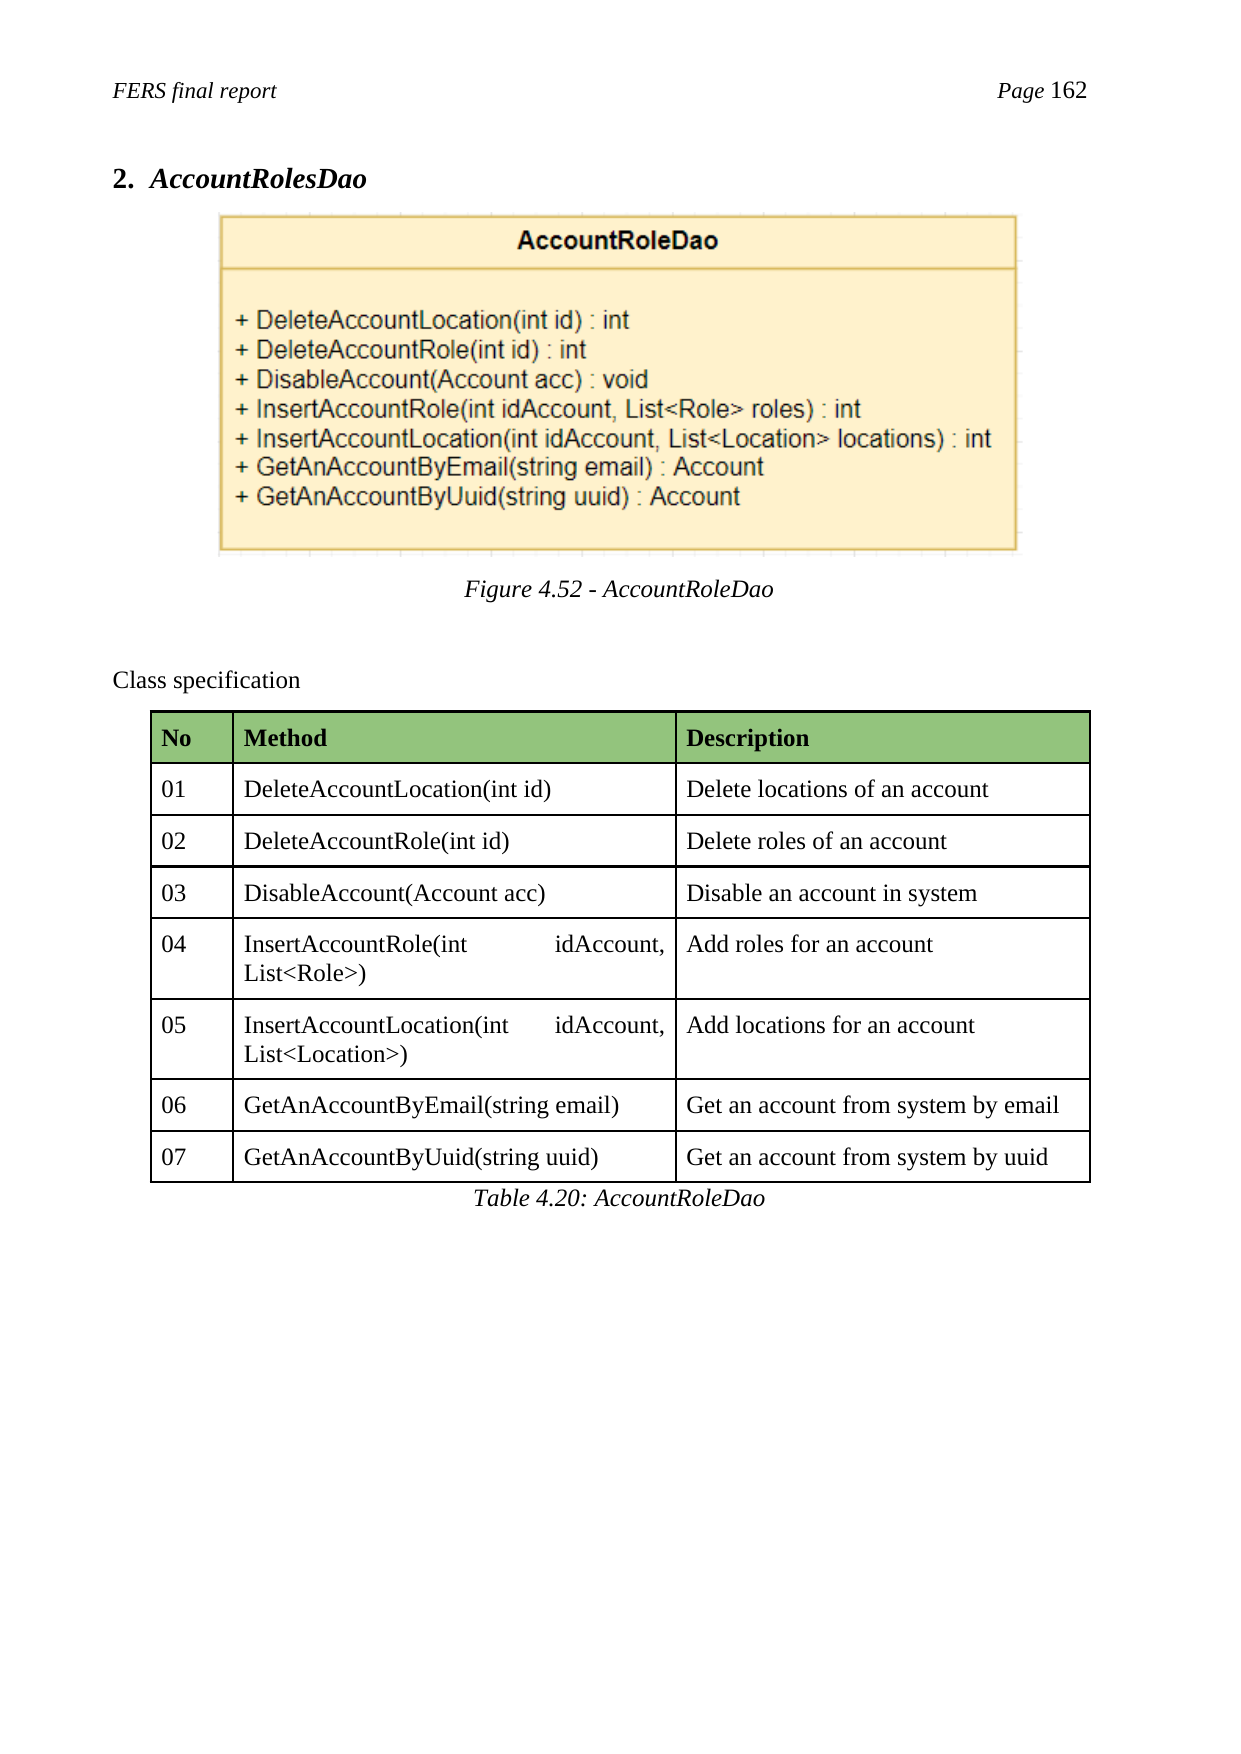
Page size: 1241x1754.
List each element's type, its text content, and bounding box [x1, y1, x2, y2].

text Class specification [112, 665, 1128, 694]
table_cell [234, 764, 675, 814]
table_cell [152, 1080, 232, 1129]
text Figure 4.52 - AccountRoleDao [112, 574, 1128, 603]
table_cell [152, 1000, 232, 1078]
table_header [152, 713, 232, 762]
picture [217, 212, 1023, 557]
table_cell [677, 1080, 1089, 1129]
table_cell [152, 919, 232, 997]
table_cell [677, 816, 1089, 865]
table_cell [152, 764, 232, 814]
text Table 4.20: AccountRoleDao [112, 1183, 1128, 1212]
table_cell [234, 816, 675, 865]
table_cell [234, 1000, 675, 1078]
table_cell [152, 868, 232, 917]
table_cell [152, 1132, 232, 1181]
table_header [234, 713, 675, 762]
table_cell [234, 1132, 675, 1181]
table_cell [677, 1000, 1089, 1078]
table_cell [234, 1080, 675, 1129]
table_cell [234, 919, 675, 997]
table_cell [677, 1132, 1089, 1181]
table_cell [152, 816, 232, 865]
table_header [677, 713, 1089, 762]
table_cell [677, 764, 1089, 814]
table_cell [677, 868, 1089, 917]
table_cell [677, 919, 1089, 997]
subtitle AccountRolesDao [112, 161, 1128, 195]
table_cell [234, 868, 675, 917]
